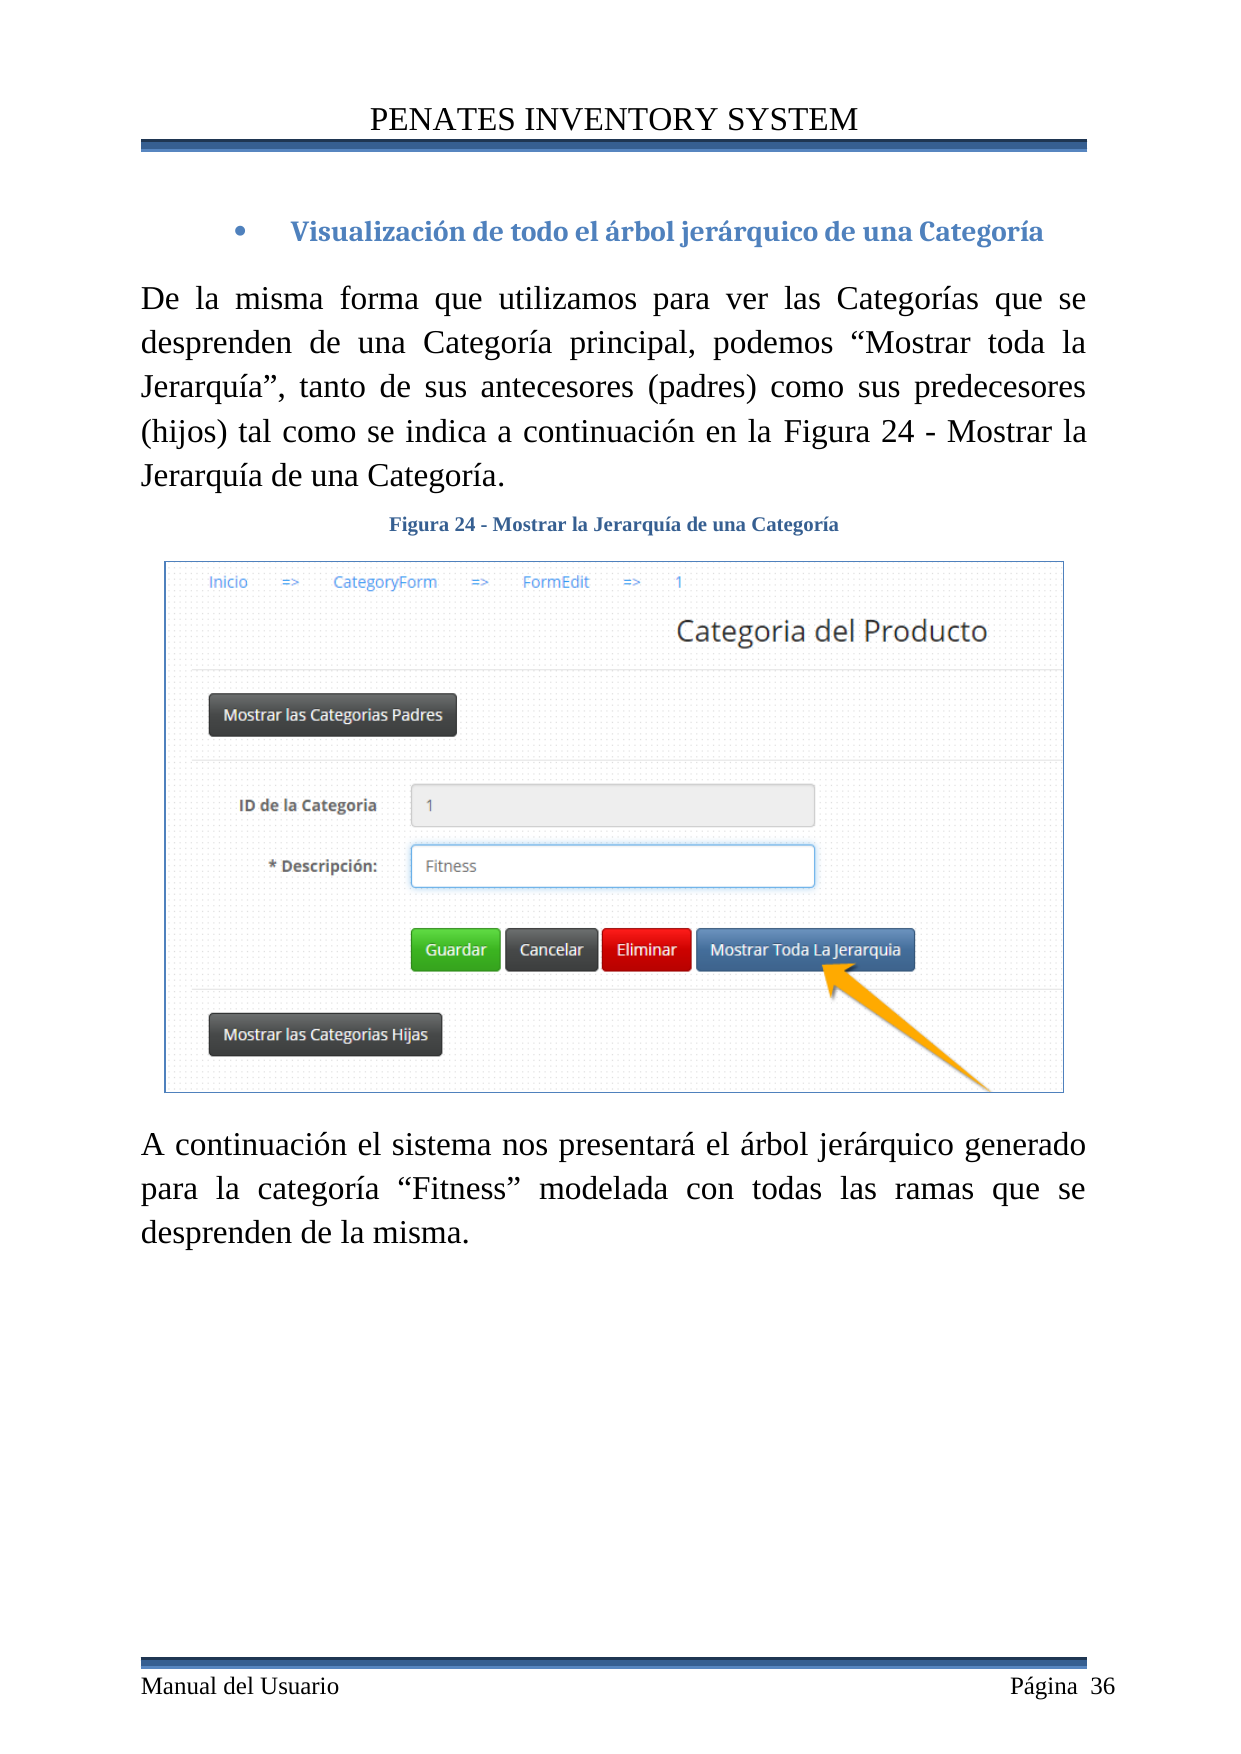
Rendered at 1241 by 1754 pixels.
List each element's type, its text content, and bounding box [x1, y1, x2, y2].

picture [166, 562, 1063, 1092]
text De la misma forma que utilizamos para ver las Categorías que se desprenden de una Categoría principal, podemos “Mostrar toda la Jerarquía”, tanto de sus antecesores (padres) como sus predecesores (hijos) tal como se indica a continuación en la Figura 24 - Mostrar la Jerarquía de una Categoría. [141, 279, 1087, 493]
text Figura 24 - Mostrar la Jerarquía de una Categoría [141, 511, 1087, 536]
text A continuación el sistema nos presentará el árbol jerárquico generado para la categoría “Fitness” modelada con todas las ramas que se desprenden de la misma. [141, 1124, 1087, 1251]
subtitle Visualización de todo el árbol jerárquico de una Categoría [235, 215, 1087, 249]
